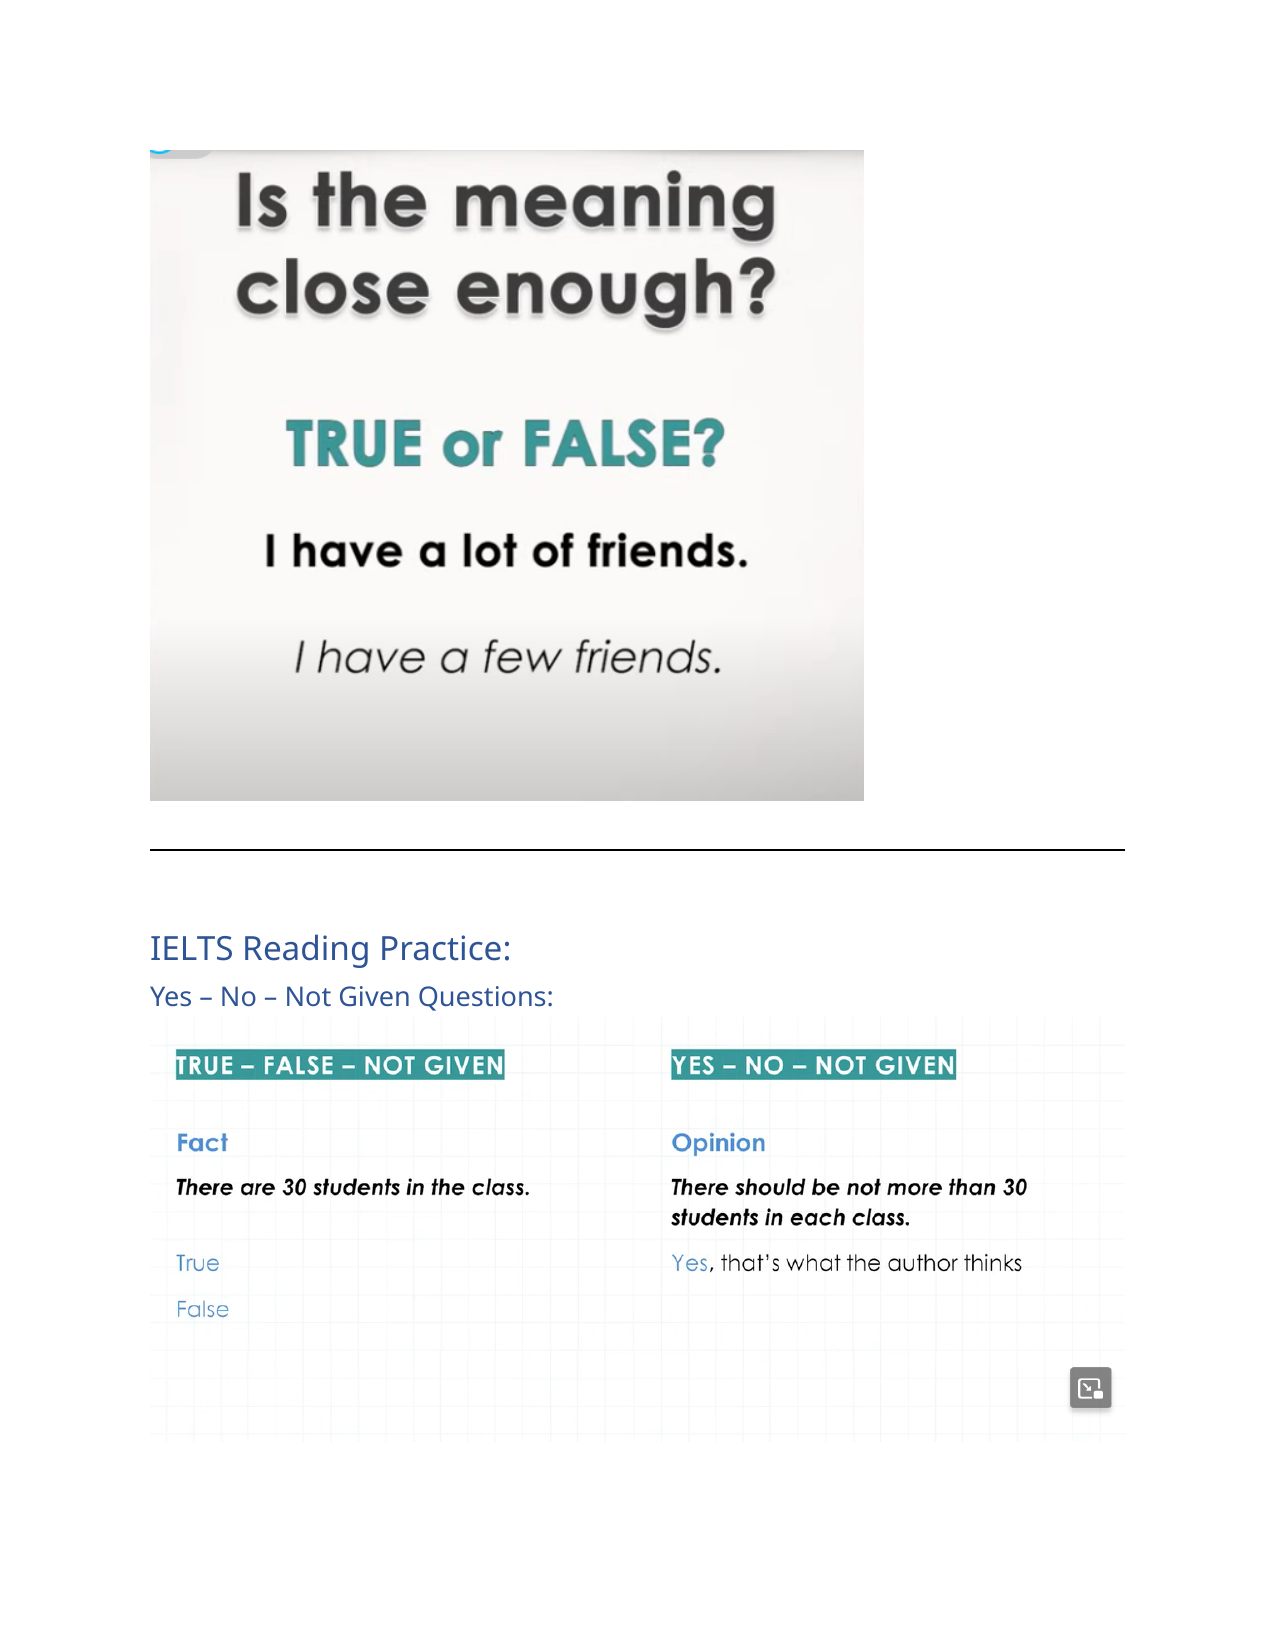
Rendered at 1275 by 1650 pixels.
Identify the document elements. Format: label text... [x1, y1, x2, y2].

picture [150, 150, 864, 801]
picture [150, 1017, 1125, 1442]
subtitle IELTS Reading Practice: [150, 925, 1125, 970]
subtitle Yes – No – Not Given Questions: [150, 978, 1125, 1015]
